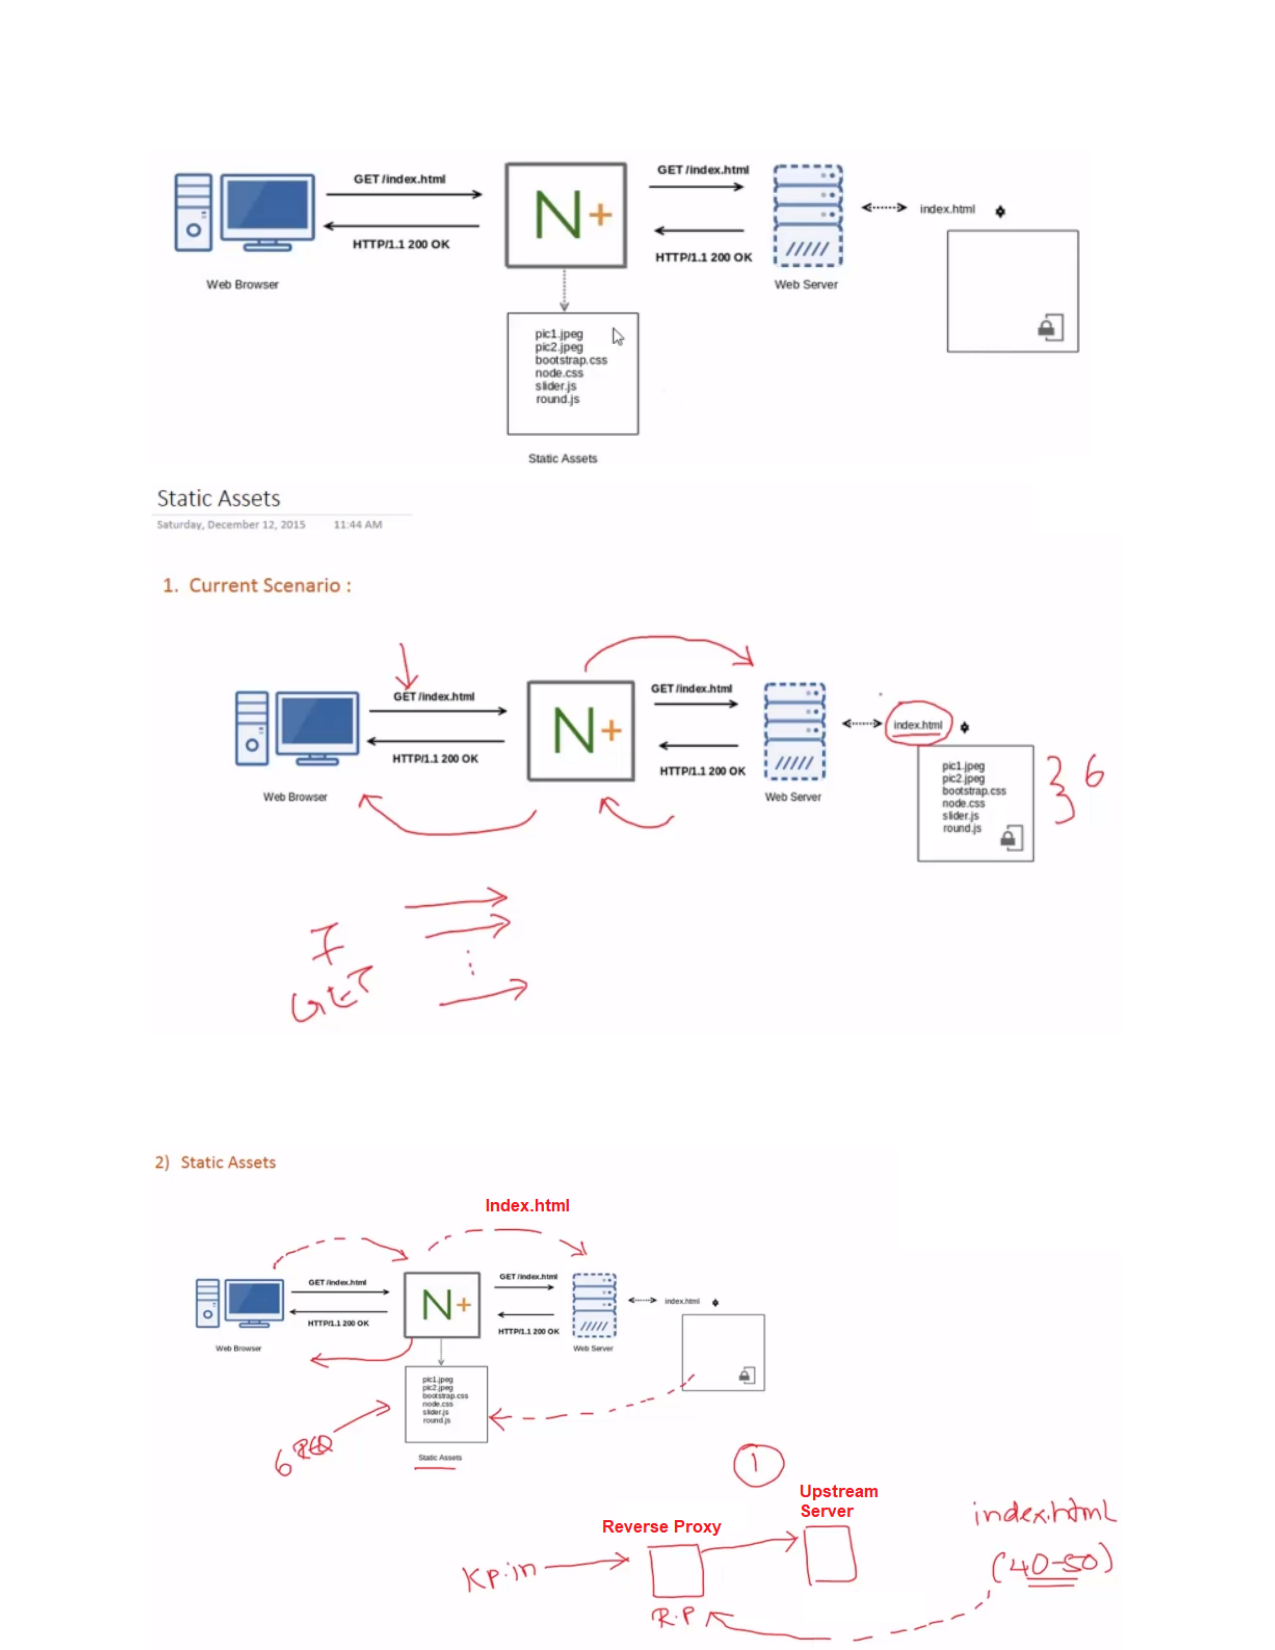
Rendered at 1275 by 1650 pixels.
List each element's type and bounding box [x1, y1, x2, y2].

picture [150, 483, 1122, 1034]
picture [150, 150, 1091, 466]
picture [150, 1148, 1122, 1648]
